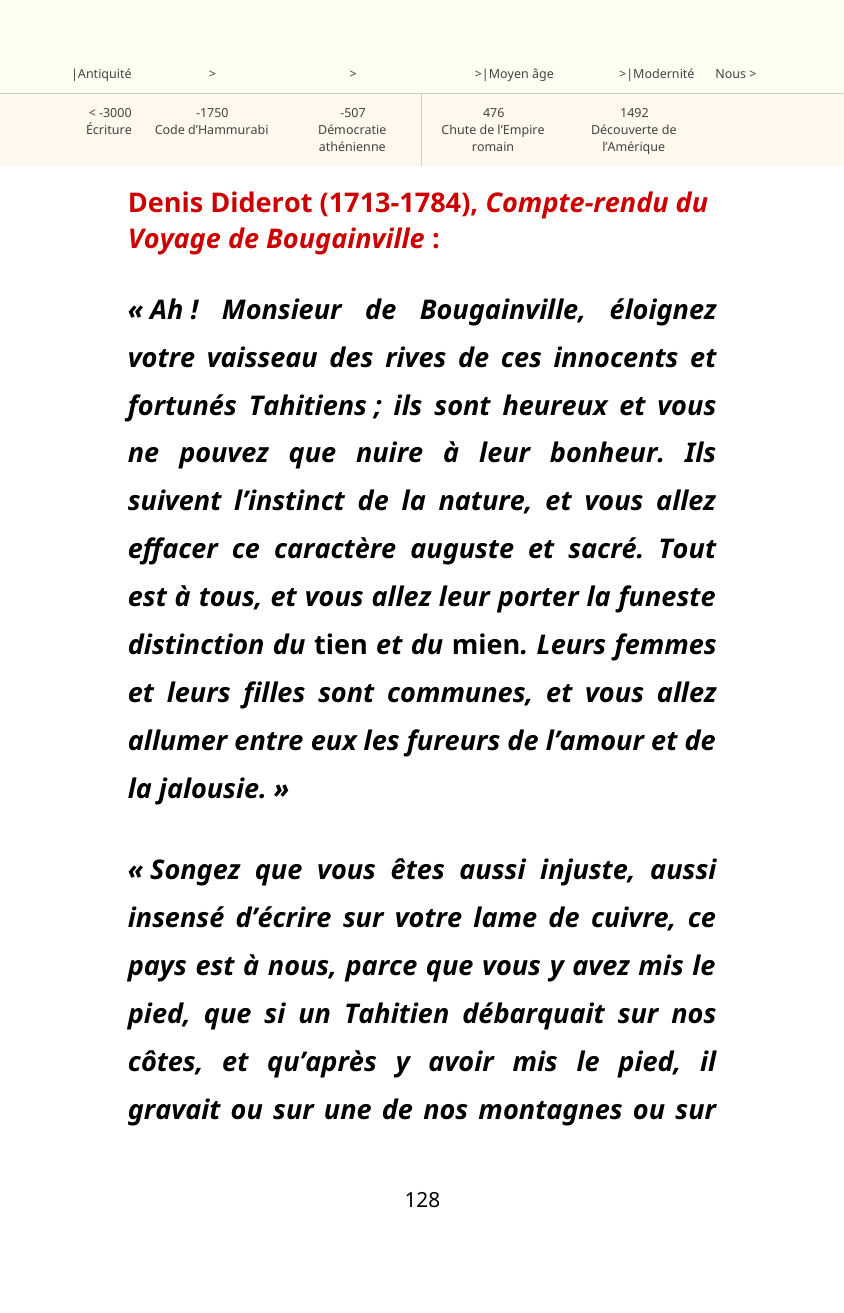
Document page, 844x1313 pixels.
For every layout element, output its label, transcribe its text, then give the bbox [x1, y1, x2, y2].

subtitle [128, 851, 717, 1127]
subtitle Denis Diderot (1713-1784), Compte-rendu du Voyage de Bougainville : [128, 183, 717, 257]
subtitle « Ah ! Monsieur de Bougainville, éloignez votre vaisseau des rives de ces innocents et fortunés Tahitiens ; ils sont heureux et vous ne pouvez que nuire à leur bonheur. Ils suivent l’instinct de la nature, et vous allez effacer ce caractère auguste et sacré. Tout est à tous, et vous allez leur porter la funeste distinction du tien et du mien. Leurs femmes et leurs filles sont communes, et vous allez allumer entre eux les fureurs de l’amour et de la jalousie. » [128, 290, 717, 806]
